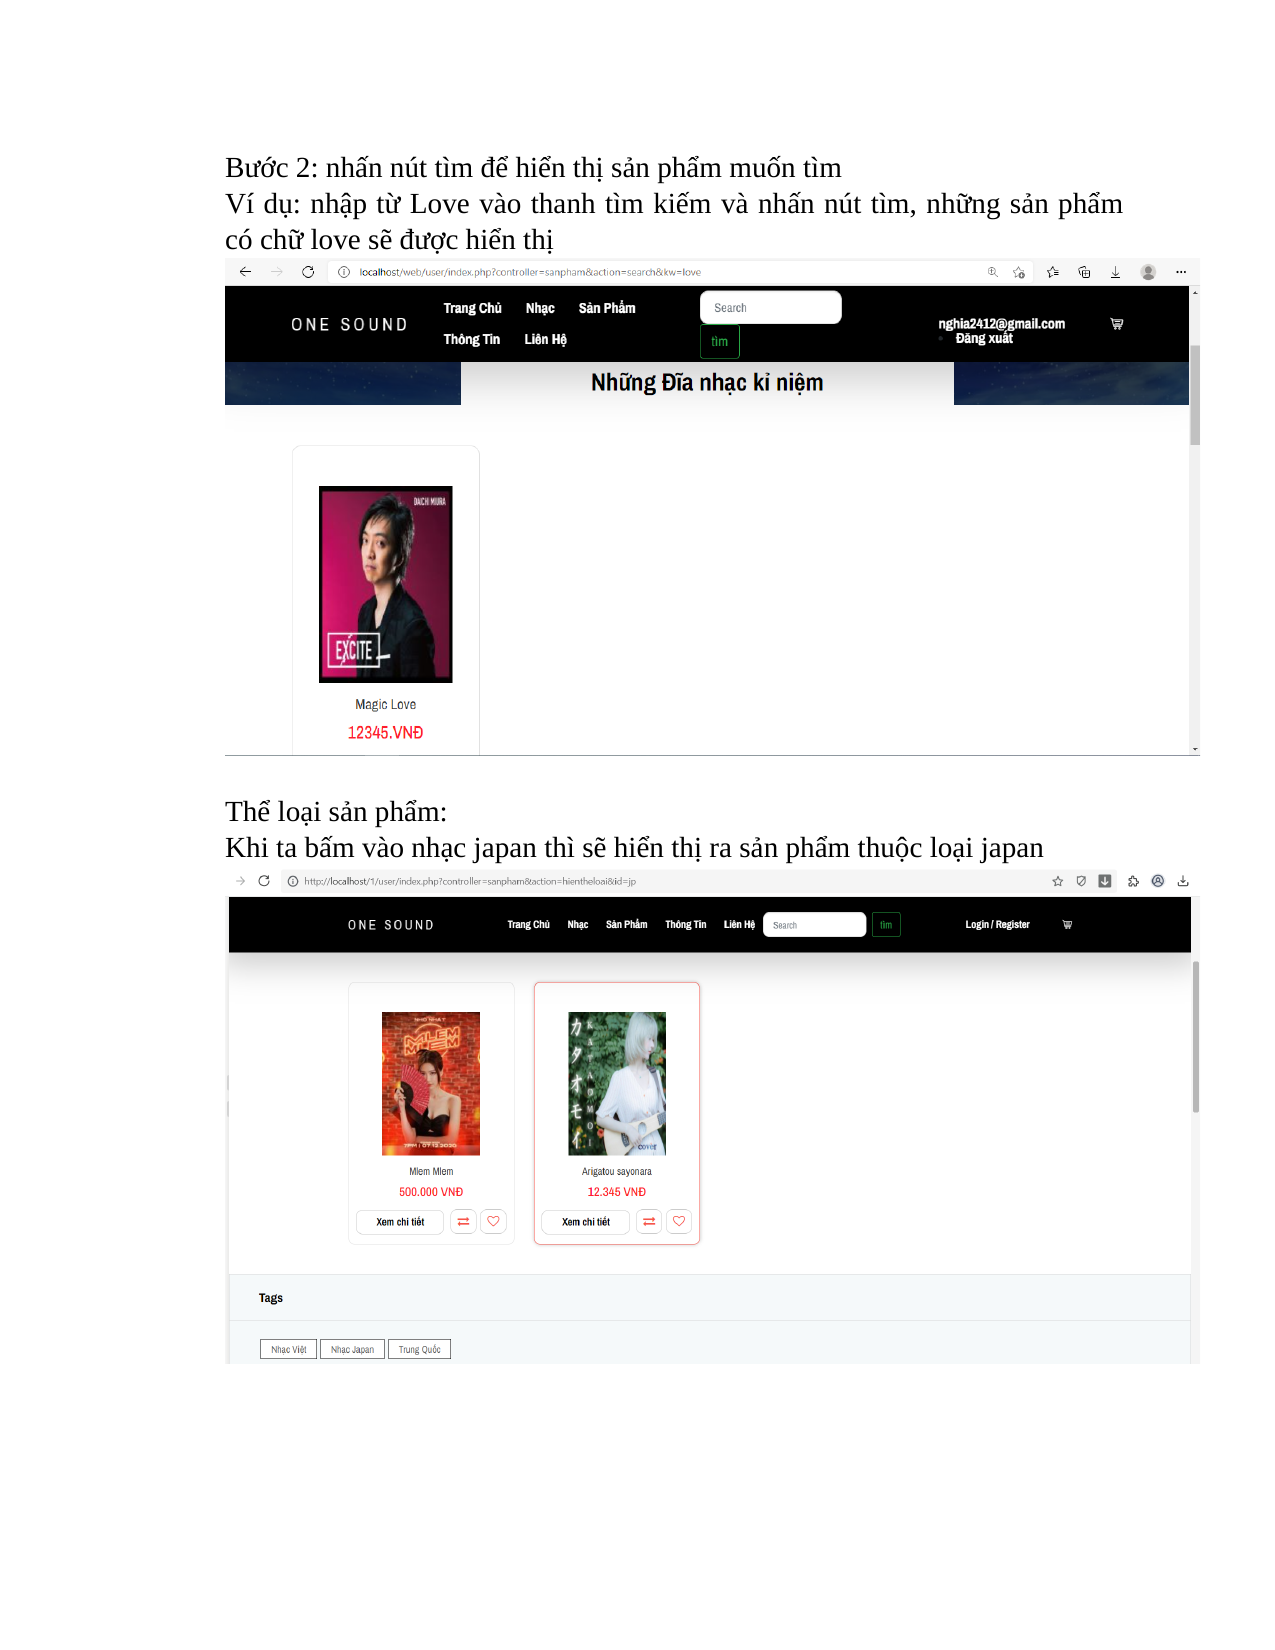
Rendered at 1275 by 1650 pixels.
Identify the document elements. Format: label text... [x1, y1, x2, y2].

list Thể loại sản phẩm: [225, 794, 1125, 828]
list Khi ta bấm vào nhạc japan thì sẽ hiển thị ra sản phẩm thuộc loại japan [225, 830, 1125, 864]
list Ví dụ: nhập từ Love vào thanh tìm kiếm và nhấn nút tìm, những sản phẩm có chữ love sẽ được hiển thị [225, 186, 1125, 256]
list Bước 2: nhấn nút tìm để hiển thị sản phẩm muốn tìm [225, 150, 1125, 183]
picture [225, 258, 1200, 756]
picture [225, 866, 1200, 1364]
